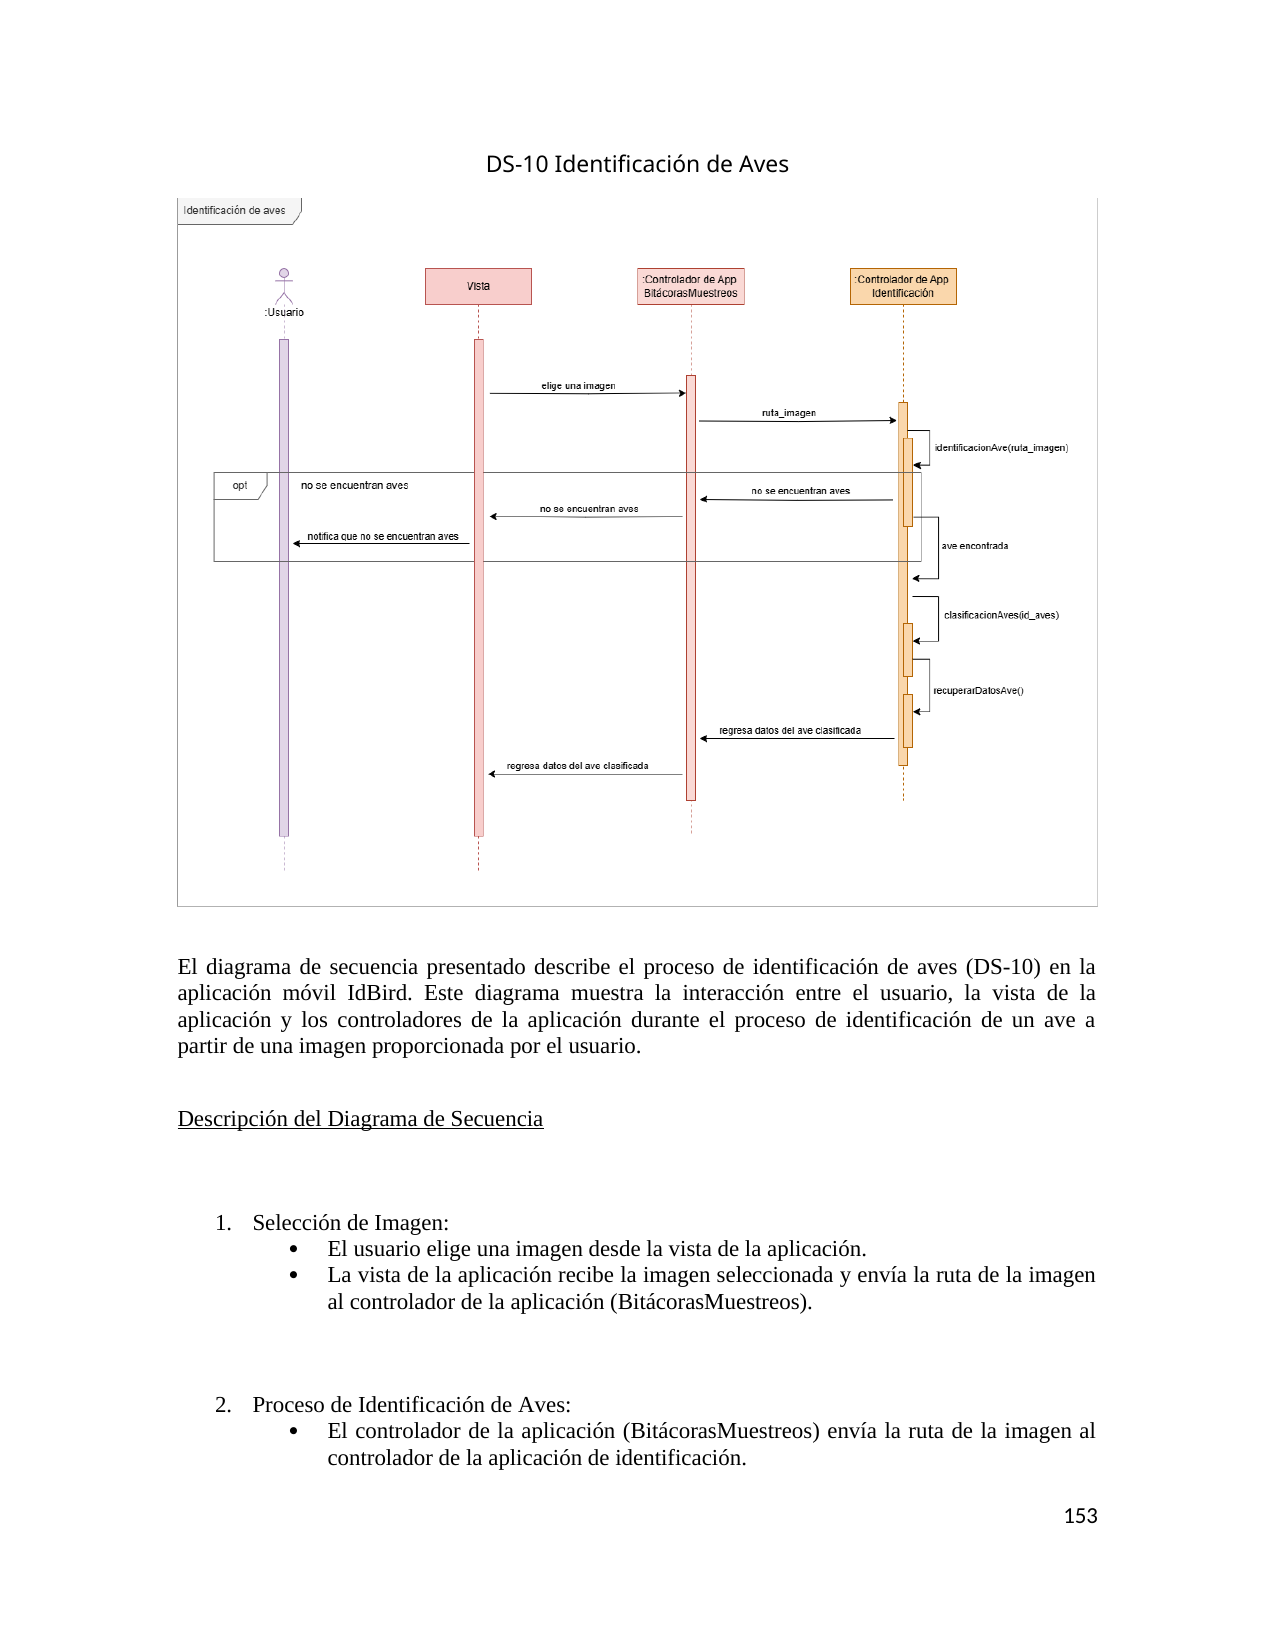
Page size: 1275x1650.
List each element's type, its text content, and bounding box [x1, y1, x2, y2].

picture [177, 198, 1098, 907]
list Selección de Imagen: [215, 1209, 1098, 1235]
text Descripción del Diagrama de Secuencia [177, 1105, 1098, 1132]
list El usuario elige una imagen desde la vista de la aplicación. [290, 1235, 1098, 1261]
list El controlador de la aplicación (BitácorasMuestreos) envía la ruta de la imagen al controlador de la aplicación de identificación. [290, 1418, 1098, 1470]
text DS-10 Identificación de Aves [177, 148, 1098, 179]
text El diagrama de secuencia presentado describe el proceso de identificación de aves (DS-10) en la aplicación móvil IdBird. Este diagrama muestra la interacción entre el usuario, la vista de la aplicación y los controladores de la aplicación durante el proceso de identificación de un ave a partir de una imagen proporcionada por el usuario. [177, 953, 1098, 1058]
list La vista de la aplicación recibe la imagen seleccionada y envía la ruta de la imagen al controlador de la aplicación (BitácorasMuestreos). [290, 1261, 1098, 1314]
list Proceso de Identificación de Aves: [215, 1391, 1098, 1418]
